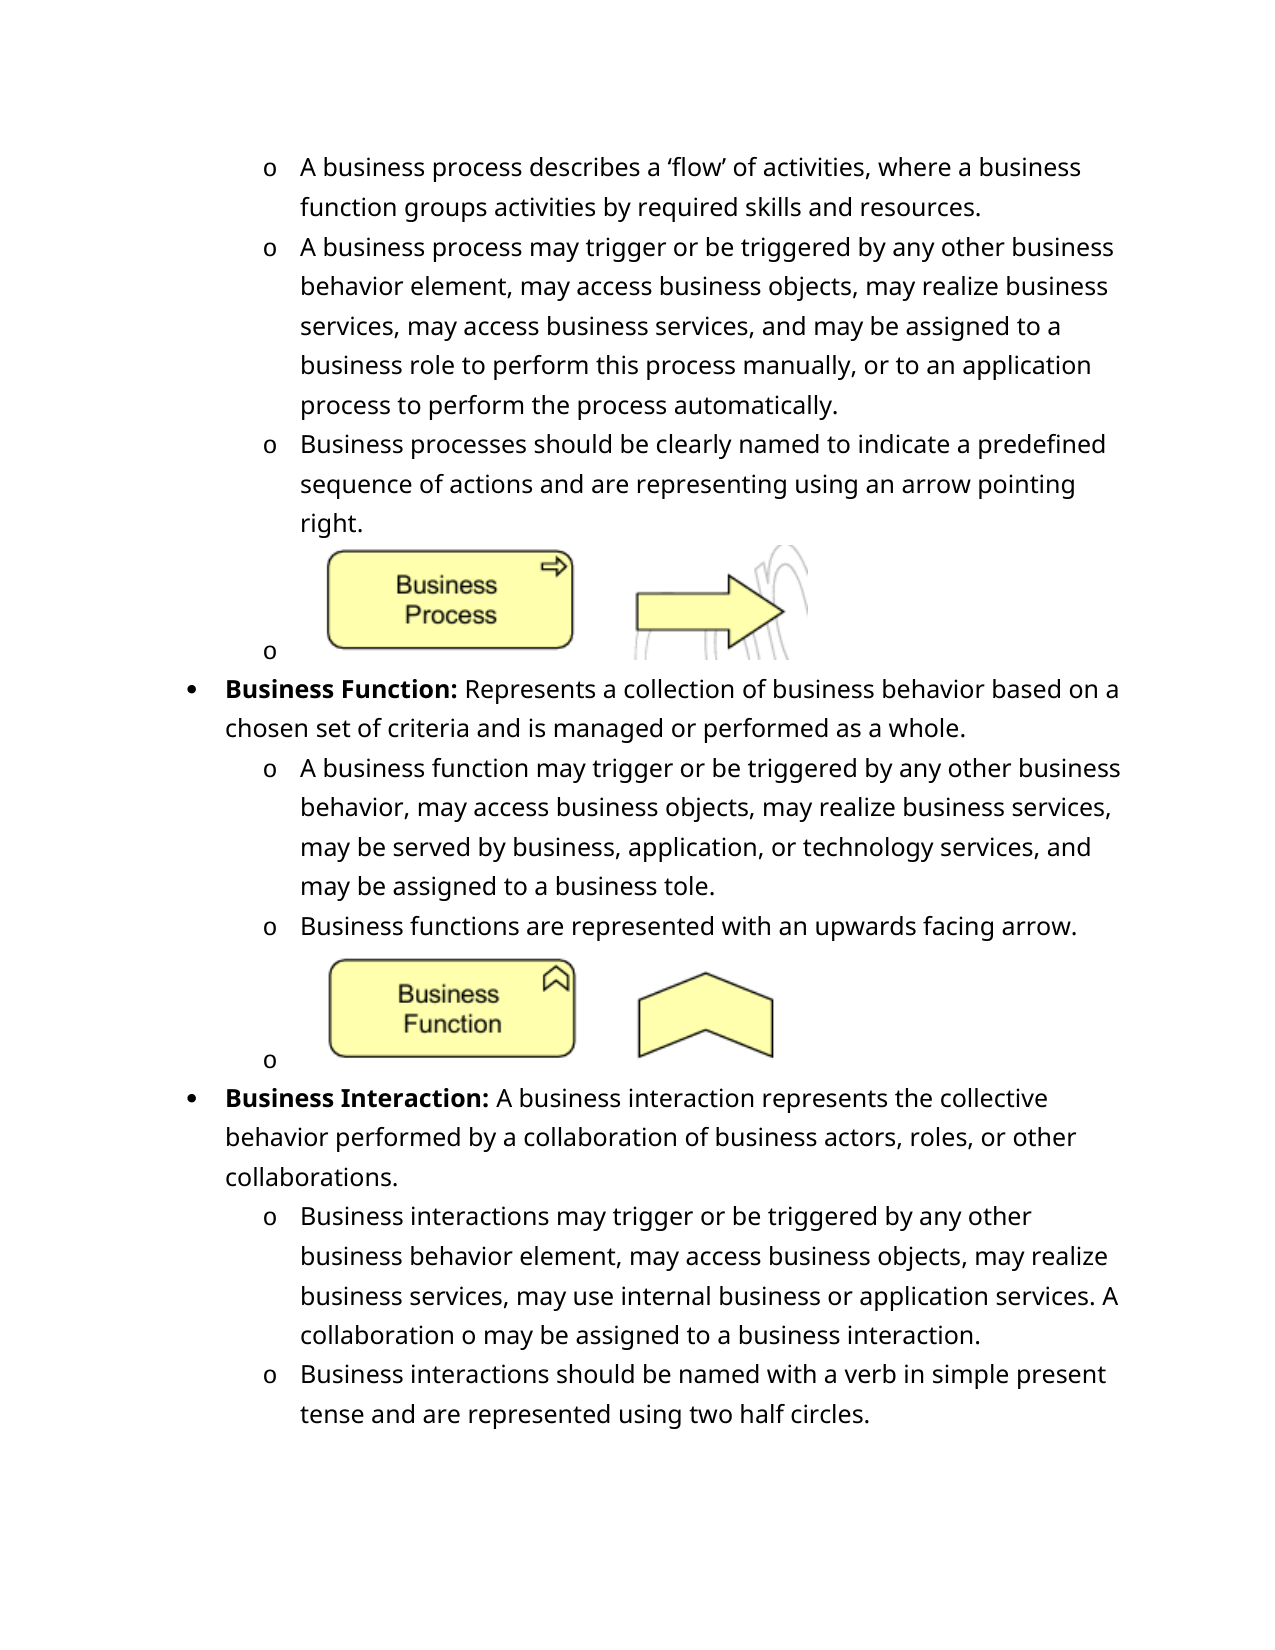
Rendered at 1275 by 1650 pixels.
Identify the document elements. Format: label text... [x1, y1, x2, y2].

list Business Function: Represents a collection of business behavior based on a chosen set of criteria and is managed or performed as a whole. [187, 671, 1125, 745]
list Business processes should be clearly named to indicate a predefined sequence of actions and are representing using an arrow pointing right. [262, 427, 1125, 540]
list Business interactions should be named with a verb in simple present tense and are represented using two half circles. [262, 1357, 1125, 1431]
list Business interactions may trigger or be triggered by any other business behavior element, may access business objects, may realize business services, may use internal business or application services. A collaboration o may be assigned to a business interaction. [262, 1199, 1125, 1352]
list A business function may trigger or be triggered by any other business behavior, may access business objects, may realize business services, may be served by business, application, or technology services, and may be assigned to a business tole. [262, 750, 1125, 903]
list Business Interaction: A business interaction represents the collective behavior performed by a collaboration of business actors, roles, or other collaborations. [187, 1081, 1125, 1193]
list A business process may trigger or be triggered by any other business behavior element, may access business objects, may realize business services, may access business services, and may be assigned to a business role to perform this process manually, or to an application process to perform the process automatically. [262, 229, 1125, 421]
list A business process describes a ‘flow’ of activities, where a business function groups activities by required skills and resources. [262, 150, 1125, 224]
list Business functions are represented with an upwards facing arrow. [262, 908, 1125, 943]
